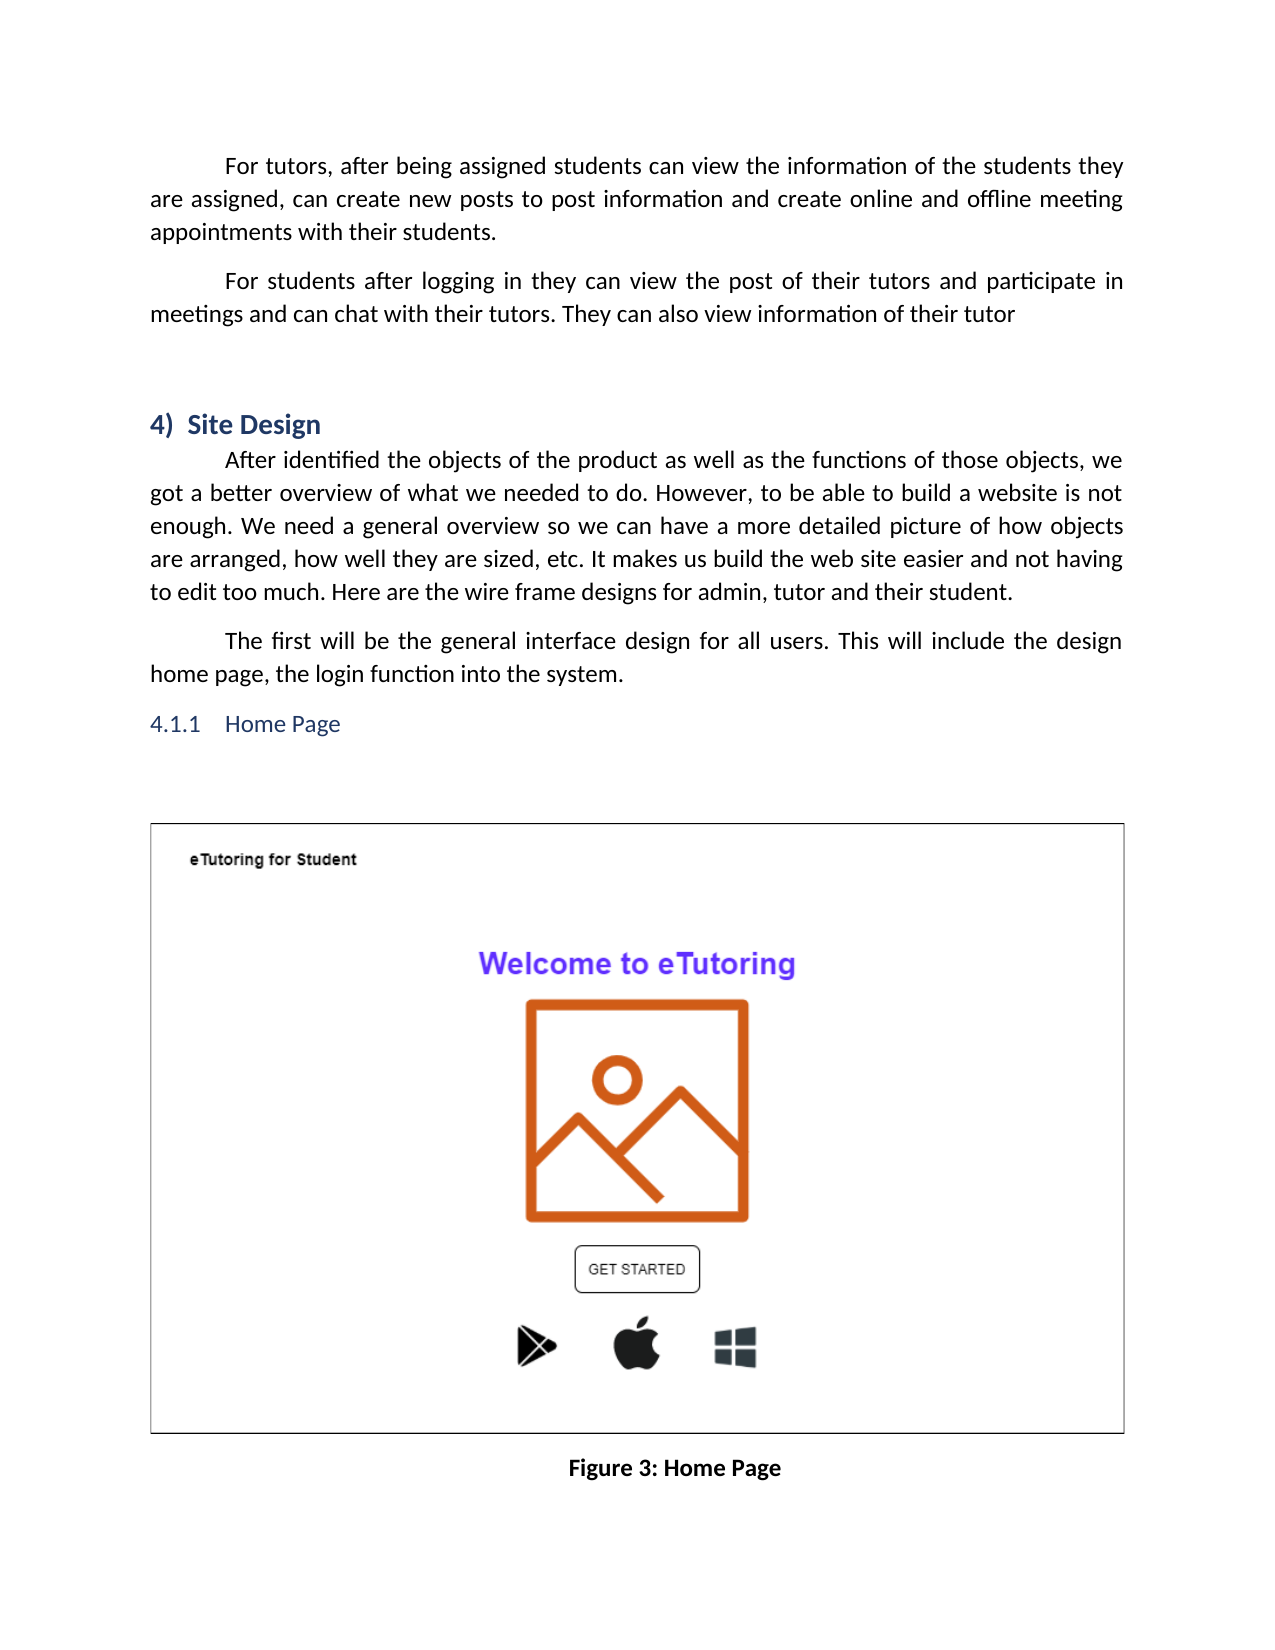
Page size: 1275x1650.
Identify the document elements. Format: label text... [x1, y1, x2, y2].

text After identified the objects of the product as well as the functions of those objects, we got a better overview of what we needed to do. However, to be able to build a website is not enough. We need a general overview so we can have a more detailed picture of how objects are arranged, how well they are sized, etc. It makes us build the web site easier and not having to edit too much. Here are the wire frame designs for admin, tutor and their student. [150, 444, 1125, 606]
text Figure 3: Home Page [150, 1452, 1125, 1483]
text The first will be the general interface design for all users. This will include the design home page, the login function into the system. [150, 626, 1125, 689]
subtitle Site Design [150, 406, 1125, 441]
picture [150, 823, 1125, 1434]
text For tutors, after being assigned students can view the information of the students they are assigned, can create new posts to post information and create online and offline meeting appointments with their students. [150, 150, 1125, 246]
text For students after logging in they can view the post of their tutors and participate in meetings and can chat with their tutors. They can also view information of their tutor [150, 265, 1125, 329]
subtitle Home Page [150, 708, 1125, 738]
